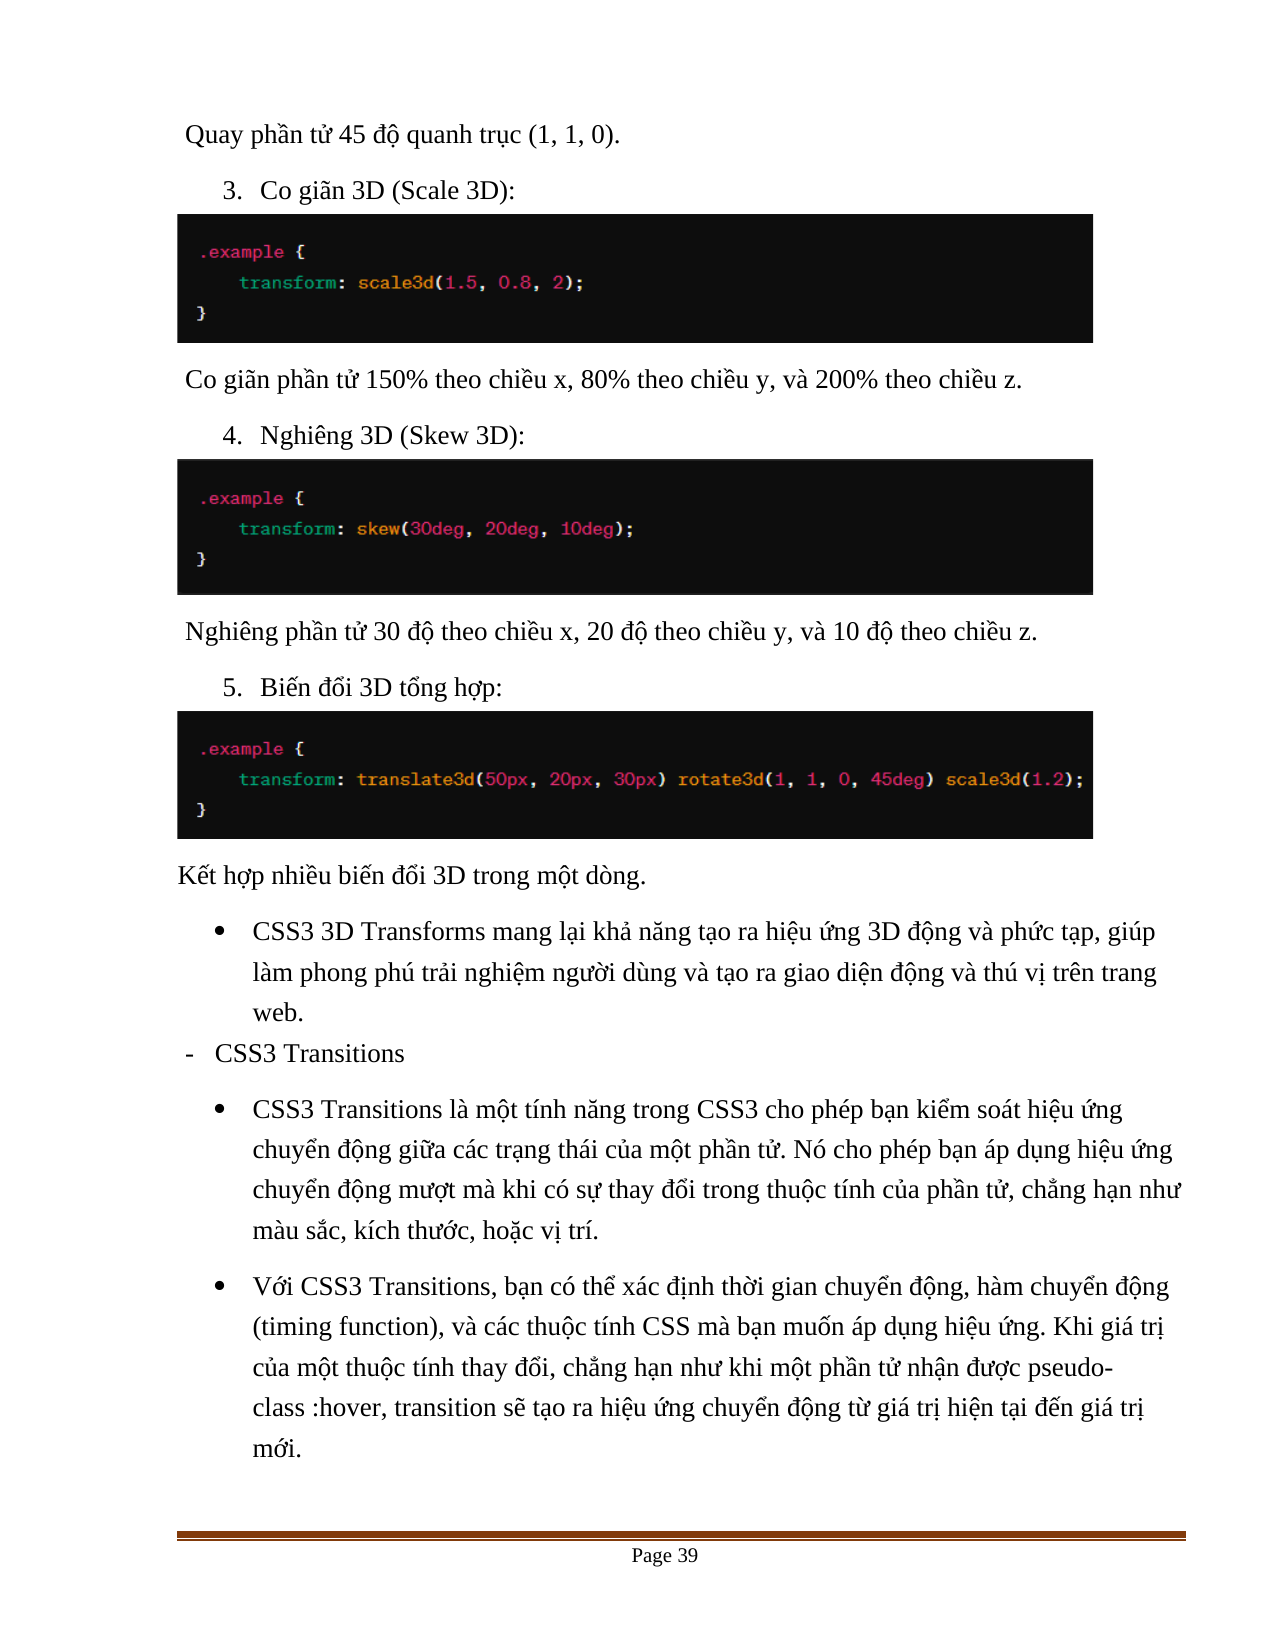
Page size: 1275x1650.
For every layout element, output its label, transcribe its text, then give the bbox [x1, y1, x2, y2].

text Quay phần tử 45 độ quanh trục (1, 1, 0). [177, 118, 1186, 149]
text Co giãn phần tử 150% theo chiều x, 80% theo chiều y, và 200% theo chiều z. [177, 363, 1186, 394]
picture [177, 459, 1094, 595]
list Với CSS3 Transitions, bạn có thể xác định thời gian chuyển động, hàm chuyển động (timing function), và các thuộc tính CSS mà bạn muốn áp dụng hiệu ứng. Khi giá trị của một thuộc tính thay đổi, chẳng hạn như khi một phần tử nhận được pseudo-class :hover, transition sẽ tạo ra hiệu ứng chuyển động từ giá trị hiện tại đến giá trị mới. [215, 1270, 1186, 1463]
list CSS3 Transitions là một tính năng trong CSS3 cho phép bạn kiểm soát hiệu ứng chuyển động giữa các trạng thái của một phần tử. Nó cho phép bạn áp dụng hiệu ứng chuyển động mượt mà khi có sự thay đổi trong thuộc tính của phần tử, chẳng hạn như màu sắc, kích thước, hoặc vị trí. [215, 1093, 1186, 1245]
list Nghiêng 3D (Skew 3D): [222, 419, 1186, 450]
picture [177, 214, 1094, 343]
picture [177, 711, 1094, 839]
list Co giãn 3D (Scale 3D): [222, 174, 1186, 205]
text Kết hợp nhiều biến đổi 3D trong một dòng. [177, 859, 1186, 891]
list Biến đổi 3D tổng hợp: [222, 671, 1186, 703]
text - CSS3 Transitions [177, 1037, 1186, 1068]
list CSS3 3D Transforms mang lại khả năng tạo ra hiệu ứng 3D động và phức tạp, giúp làm phong phú trải nghiệm người dùng và tạo ra giao diện động và thú vị trên trang web. [215, 915, 1186, 1027]
text Nghiêng phần tử 30 độ theo chiều x, 20 độ theo chiều y, và 10 độ theo chiều z. [177, 616, 1186, 647]
